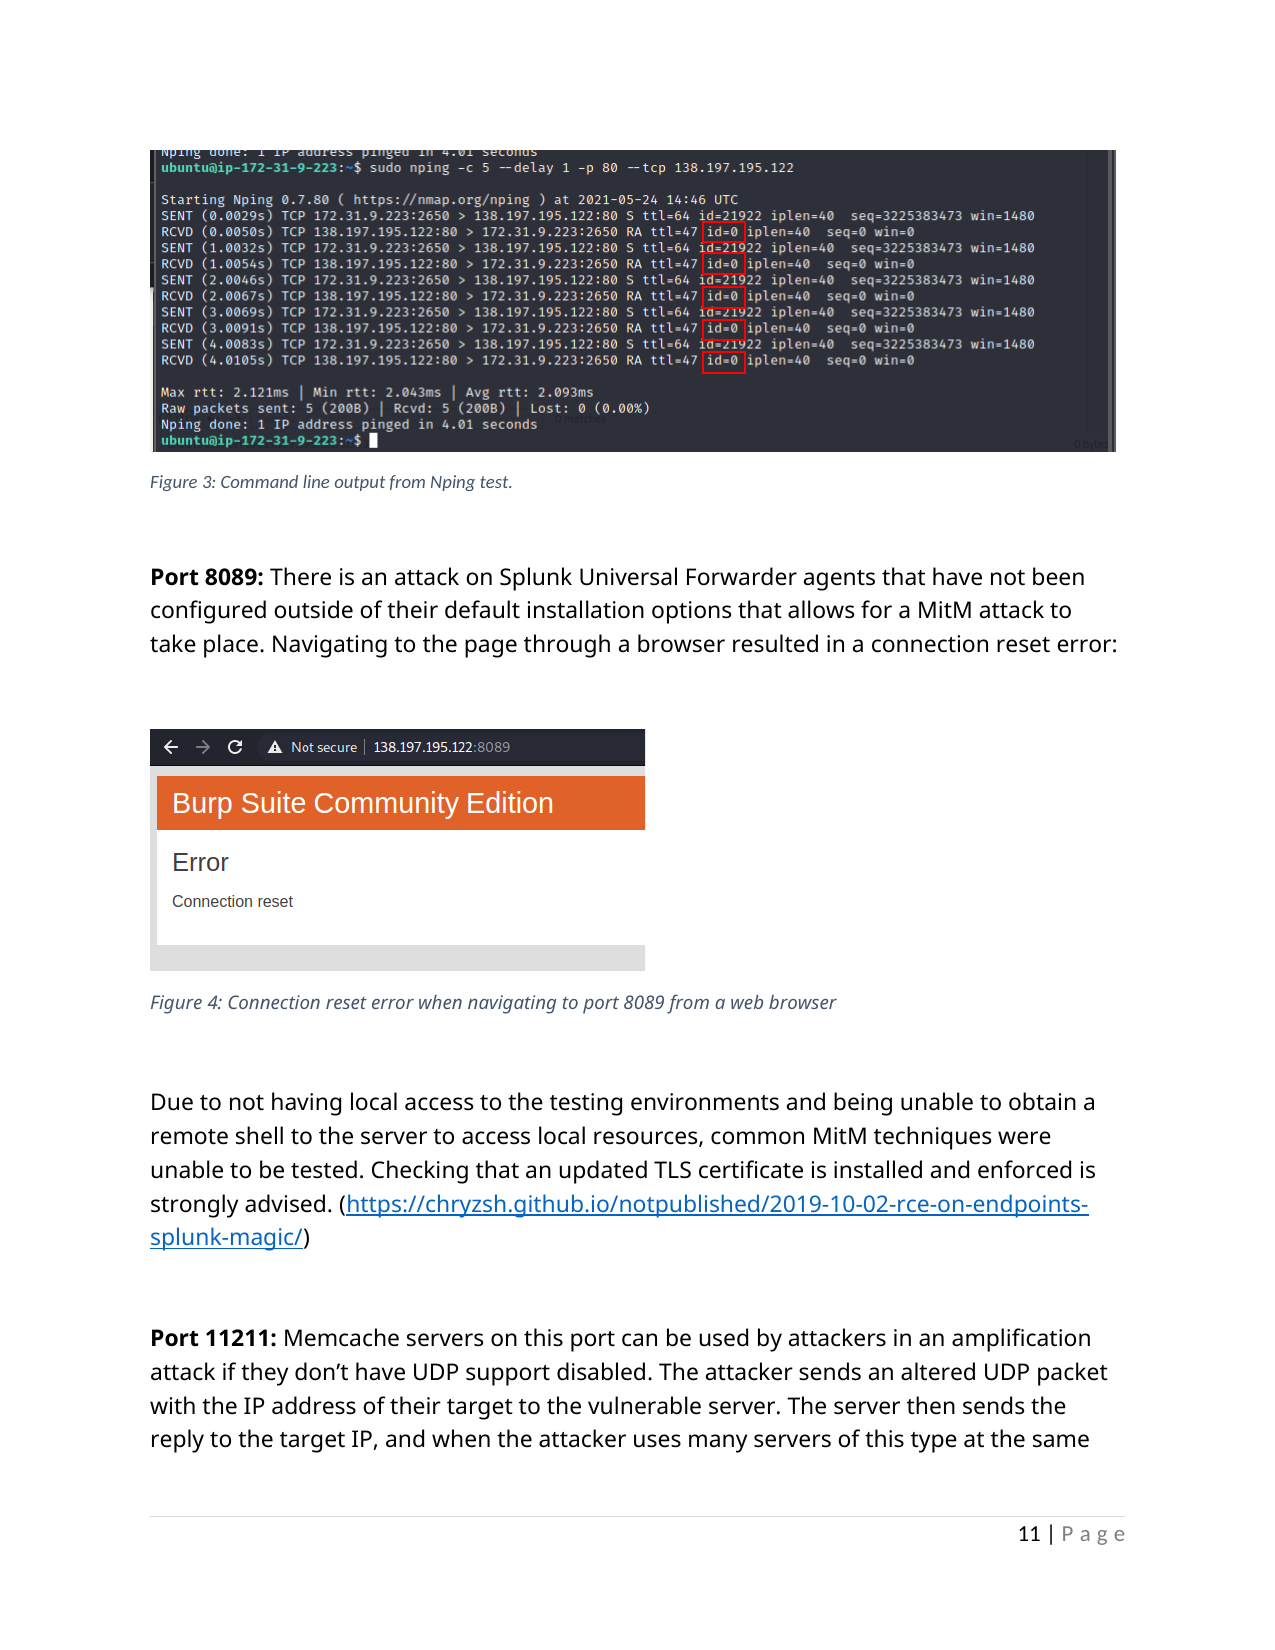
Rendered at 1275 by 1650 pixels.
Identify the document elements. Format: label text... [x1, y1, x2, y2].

text Figure 3: Command line output from Nping test. [150, 470, 1125, 493]
text Port 8089: There is an attack on Splunk Universal Forwarder agents that have not been configured outside of their default installation options that allows for a MitM attack to take place. Navigating to the page through a browser resulted in a connection reset error: [150, 561, 1125, 659]
picture [150, 150, 1116, 452]
picture [150, 729, 646, 971]
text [150, 1322, 1125, 1454]
text Due to not having local access to the testing environments and being unable to obtain a remote shell to the server to access local resources, common MitM techniques were unable to be tested. Checking that an updated TLS certificate is installed and enforced is strongly advised. (https://chryzsh.github.io/notpublished/2019-10-02-rce-on-endpoints-splunk-magic/) [150, 1086, 1125, 1252]
